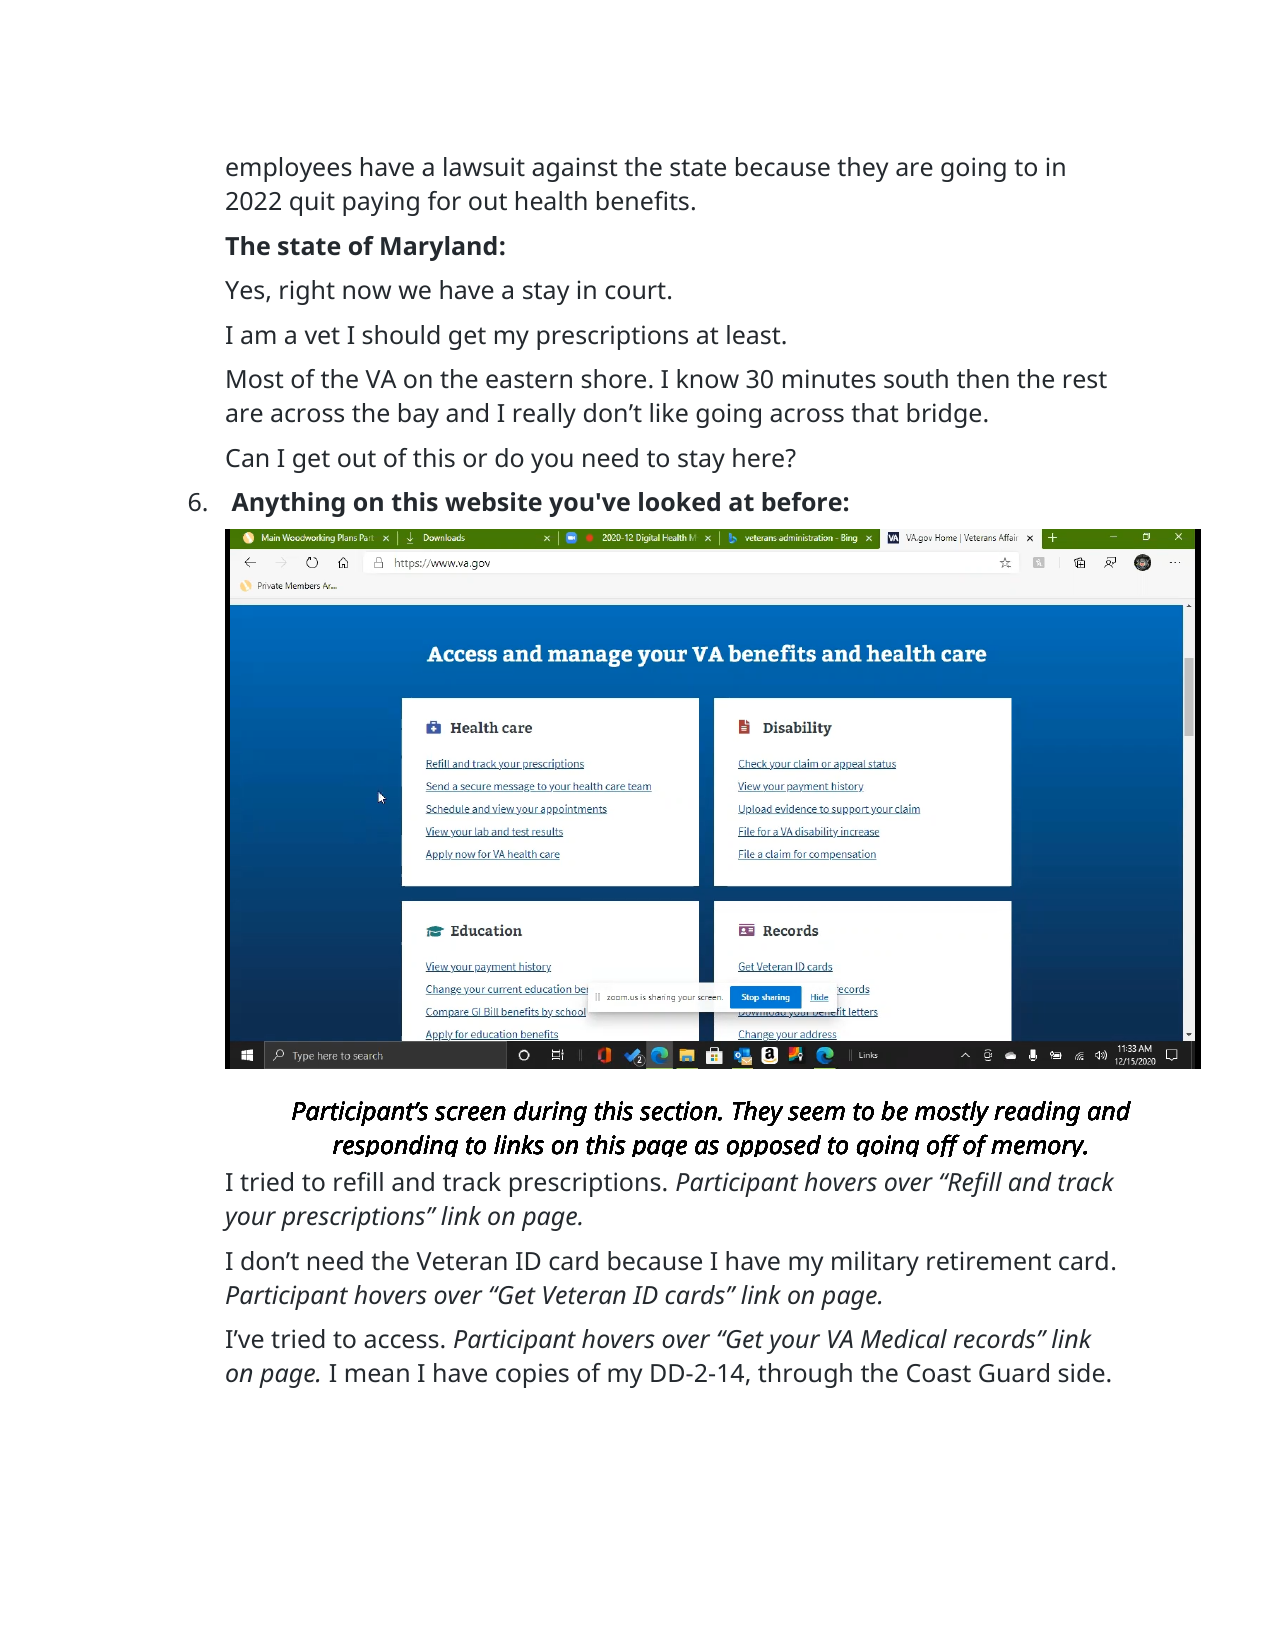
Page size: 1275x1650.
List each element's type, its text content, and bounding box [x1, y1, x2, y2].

text The state of Maryland: [225, 228, 1125, 263]
picture [225, 529, 1201, 1069]
text I’ve tried to access. Participant hovers over “Get your VA Medical records” link on page. I mean I have copies of my DD-2-14, through the Coast Guard side. [225, 1322, 1125, 1390]
text I tried to refill and track prescriptions. Participant hovers over “Refill and track your prescriptions” link on page. [225, 1069, 1125, 1233]
text Can I get out of this or do you need to stay here? [225, 441, 1125, 474]
text Most of the VA on the eastern shore. I know 30 minutes south then the rest are across the bay and I really don’t like going across that bridge. [225, 362, 1125, 430]
list Anything on this website you've looked at before: [187, 485, 1125, 519]
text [225, 150, 1125, 218]
text I don’t need the Veteran ID card because I have my military retirement card. Participant hovers over “Get Veteran ID cards” link on page. [225, 1243, 1125, 1311]
text I am a vet I should get my prescriptions at least. [225, 317, 1125, 352]
text Yes, right now we have a stay in court. [225, 273, 1125, 307]
